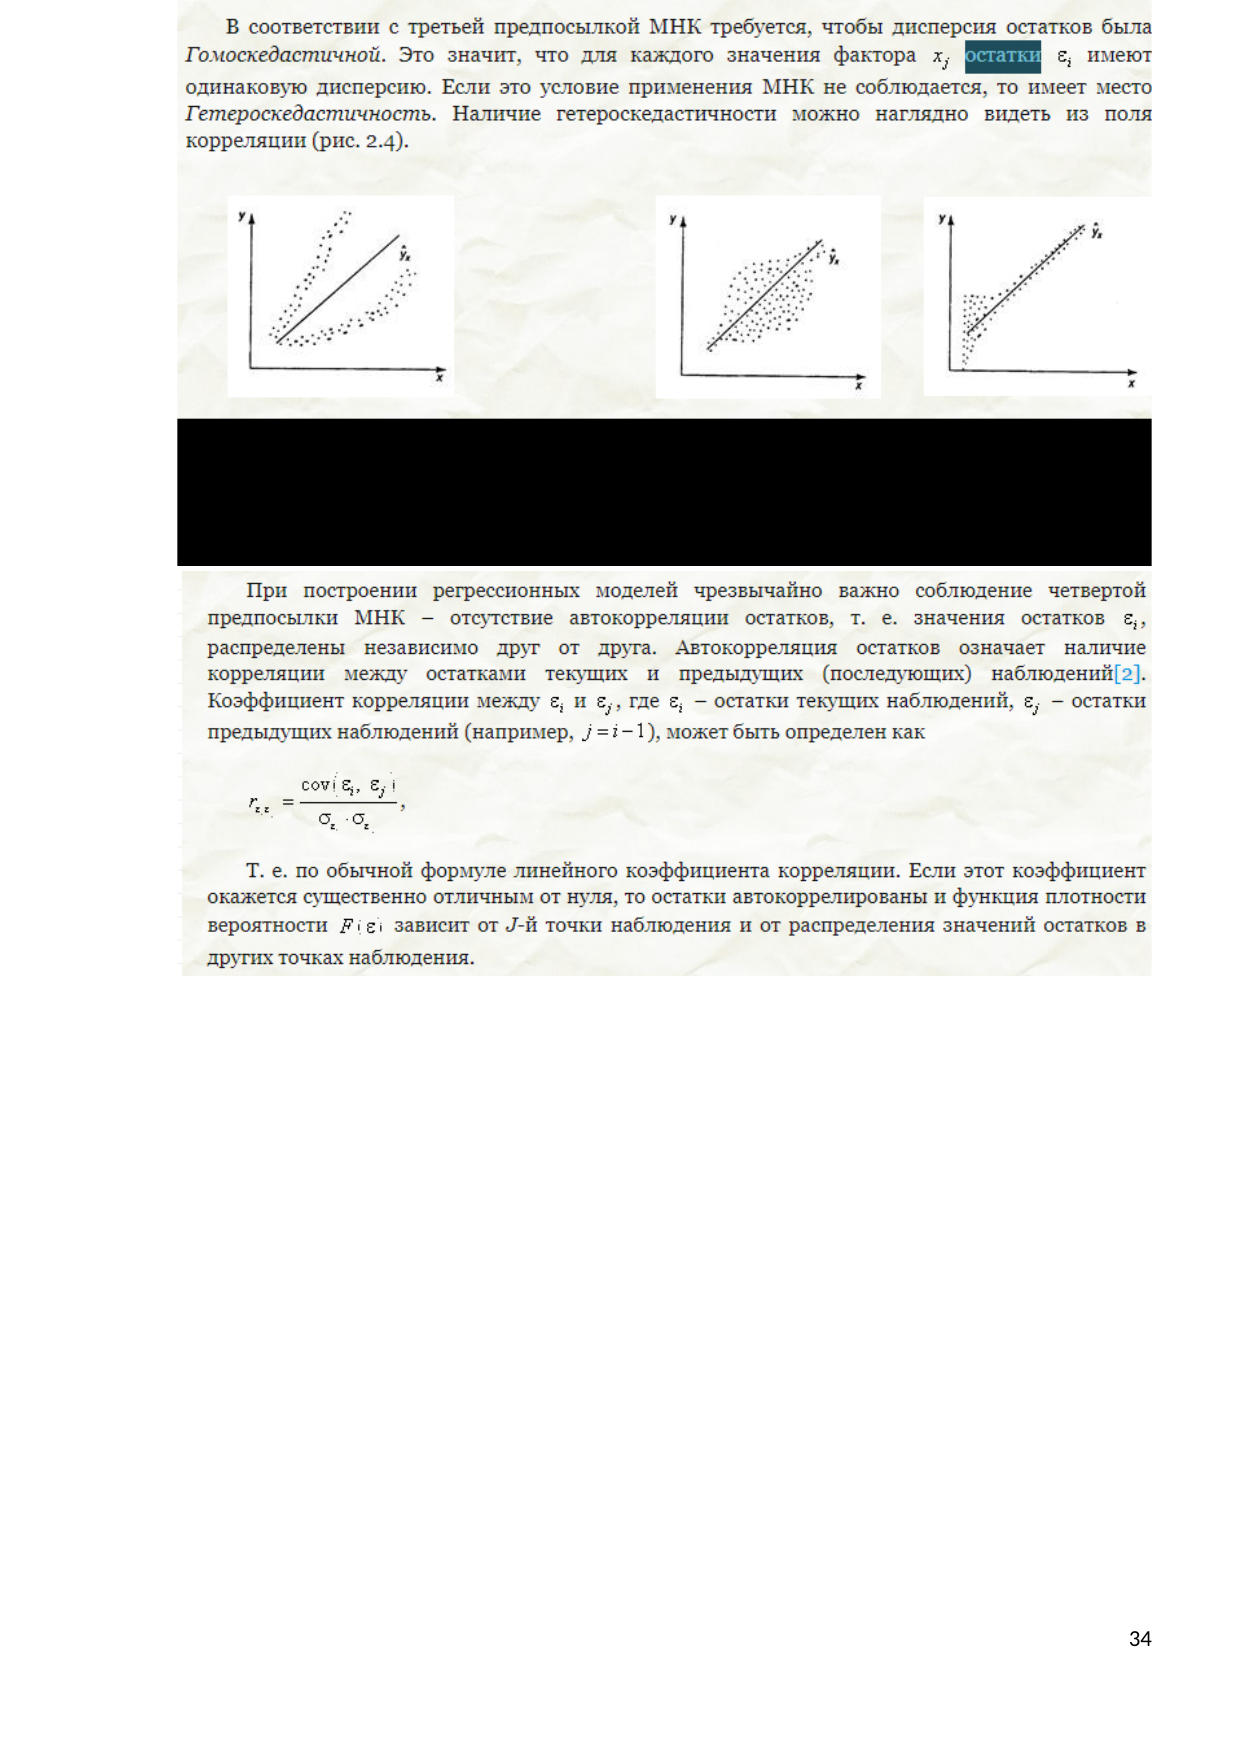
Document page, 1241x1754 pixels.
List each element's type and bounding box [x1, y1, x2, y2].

picture [177, 0, 1152, 566]
picture [177, 571, 1152, 976]
